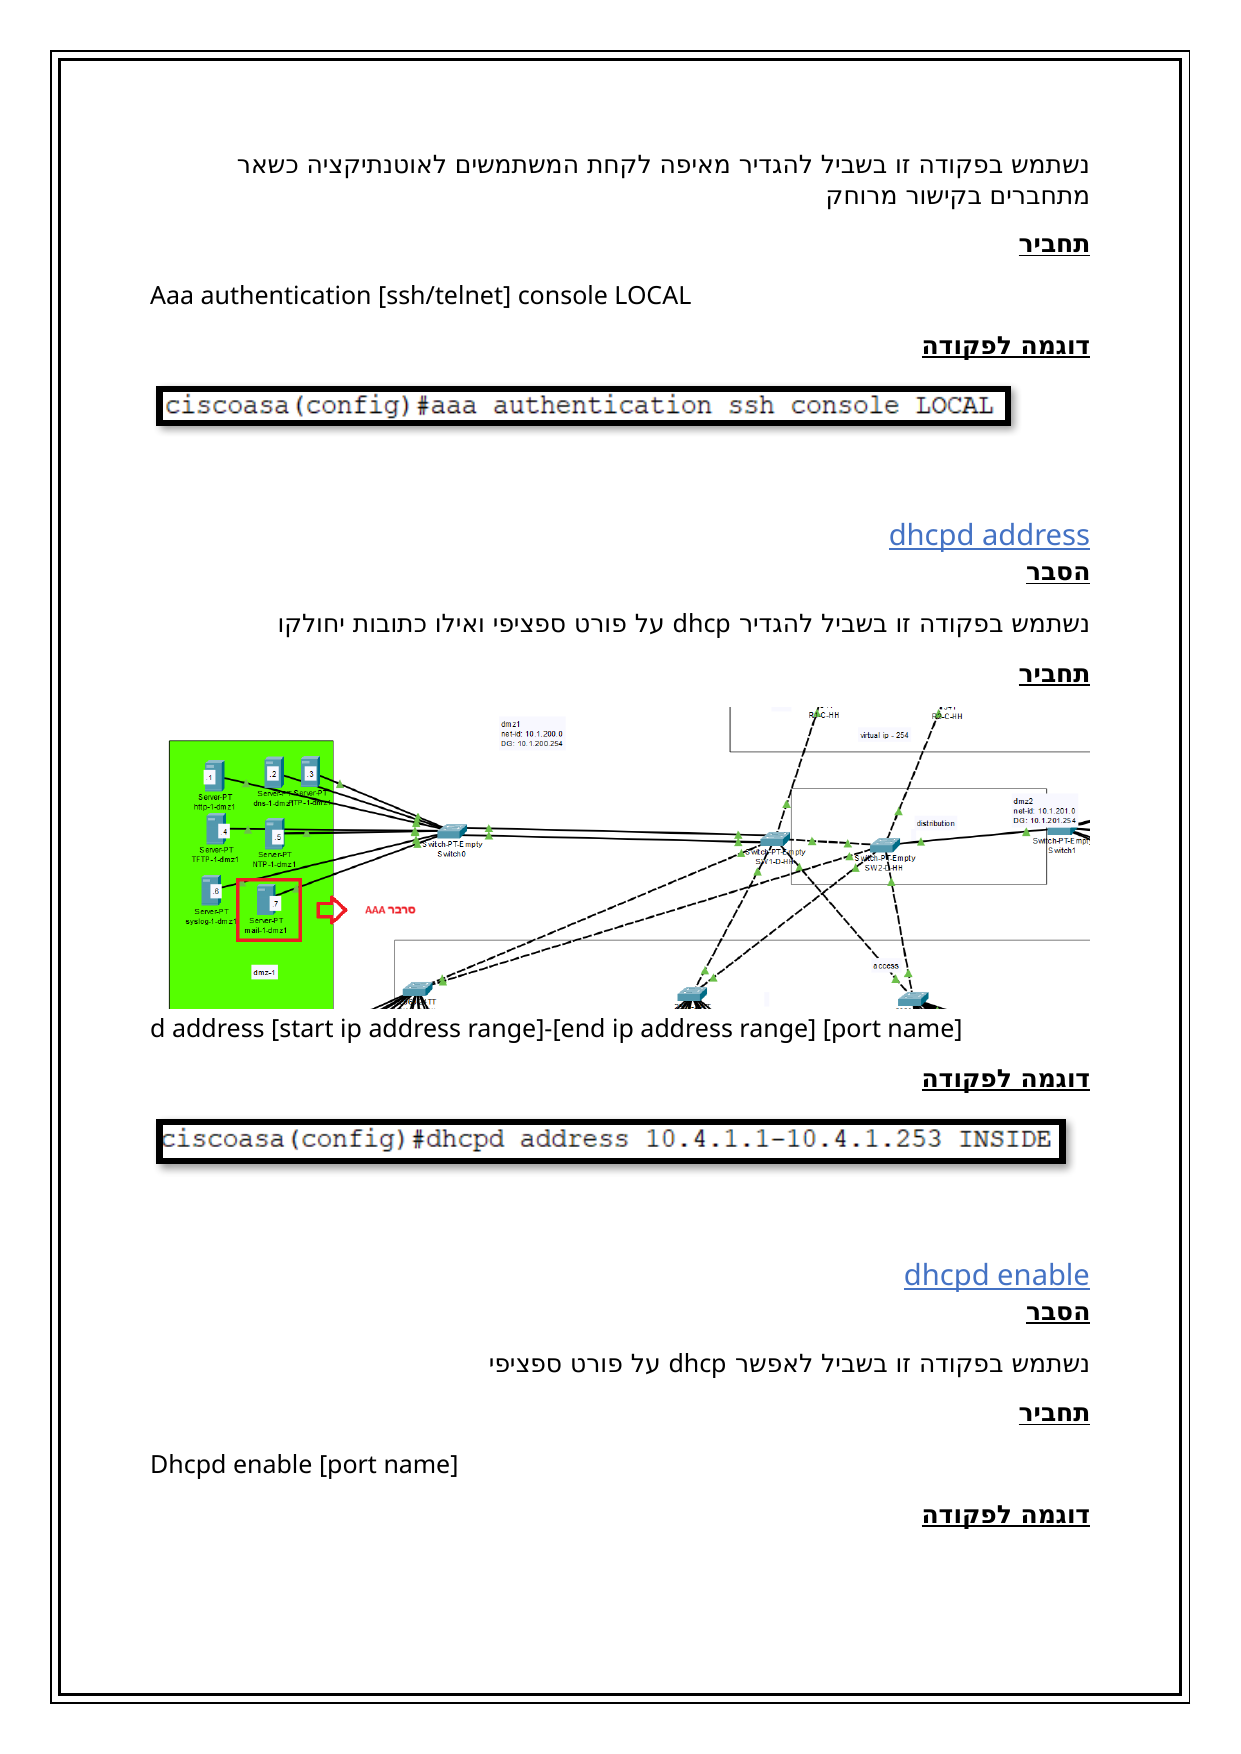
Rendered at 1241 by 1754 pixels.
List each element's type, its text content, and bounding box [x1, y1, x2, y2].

text הסבר [150, 557, 1090, 587]
text דוגמה לפקודה [150, 1500, 1090, 1529]
picture [163, 1125, 1059, 1158]
text הסבר [150, 1297, 1090, 1326]
text Dhcpd enable [port name] [150, 1447, 1090, 1481]
text דוגמה לפקודה [150, 1064, 1090, 1094]
text נשתמש בפקודה זו בשביל להגדיר dhcp על פורט ספציפי ואילו כתובות יחולקו [150, 606, 1090, 640]
text נשתמש בפקודה זו בשביל לאפשר dhcp על פורט ספציפי [150, 1345, 1090, 1379]
text תחביר [150, 229, 1090, 259]
text Aaa authentication [ssh/telnet] console LOCAL [150, 278, 1090, 312]
text דוגמה לפקודה [150, 331, 1090, 360]
text נשתמש בפקודה זו בשביל להגדיר מאיפה לקחת המשתמשים לאוטנתיקציה כשאר מתחברים בקישור מרוחק [150, 150, 1090, 211]
text תחביר [150, 659, 1090, 688]
subtitle dhcpd address [150, 515, 1090, 554]
text תחביר [150, 1399, 1090, 1428]
picture [163, 392, 1005, 420]
text d address [start ip address range]-[end ip address range] [port name] [150, 1009, 1090, 1045]
subtitle dhcpd enable [150, 1254, 1090, 1294]
picture [150, 707, 1090, 1009]
